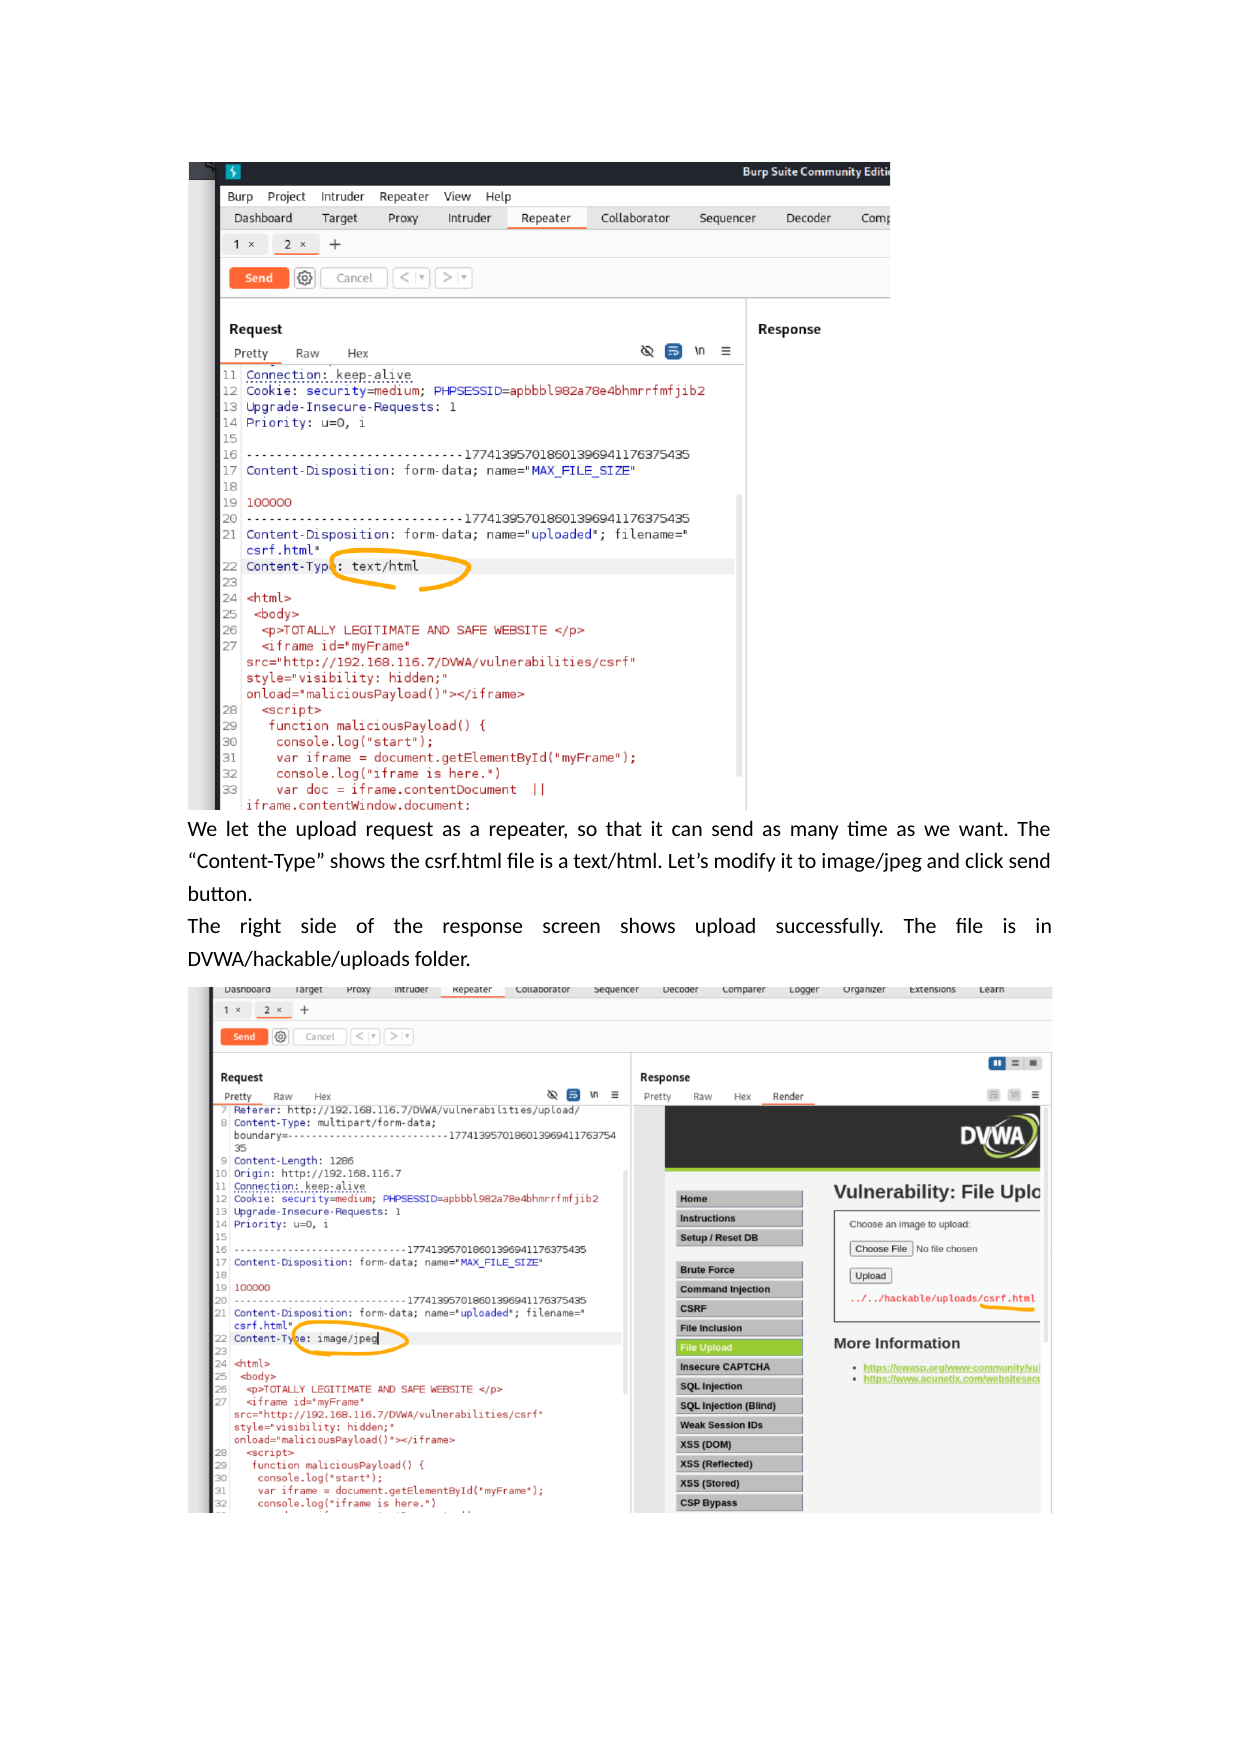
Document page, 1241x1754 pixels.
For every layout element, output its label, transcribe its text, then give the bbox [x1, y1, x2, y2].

text We let the upload request as a repeater, so that it can send as many time as we want. The “Content-Type” shows the csrf.html file is a text/html. Let’s modify it to image/jpeg and click send button. [187, 812, 1053, 909]
text The right side of the response screen shows upload successfully. The file is in DVWA/hackable/uploads folder. [187, 909, 1053, 974]
picture [187, 987, 1053, 1513]
picture [187, 162, 891, 810]
